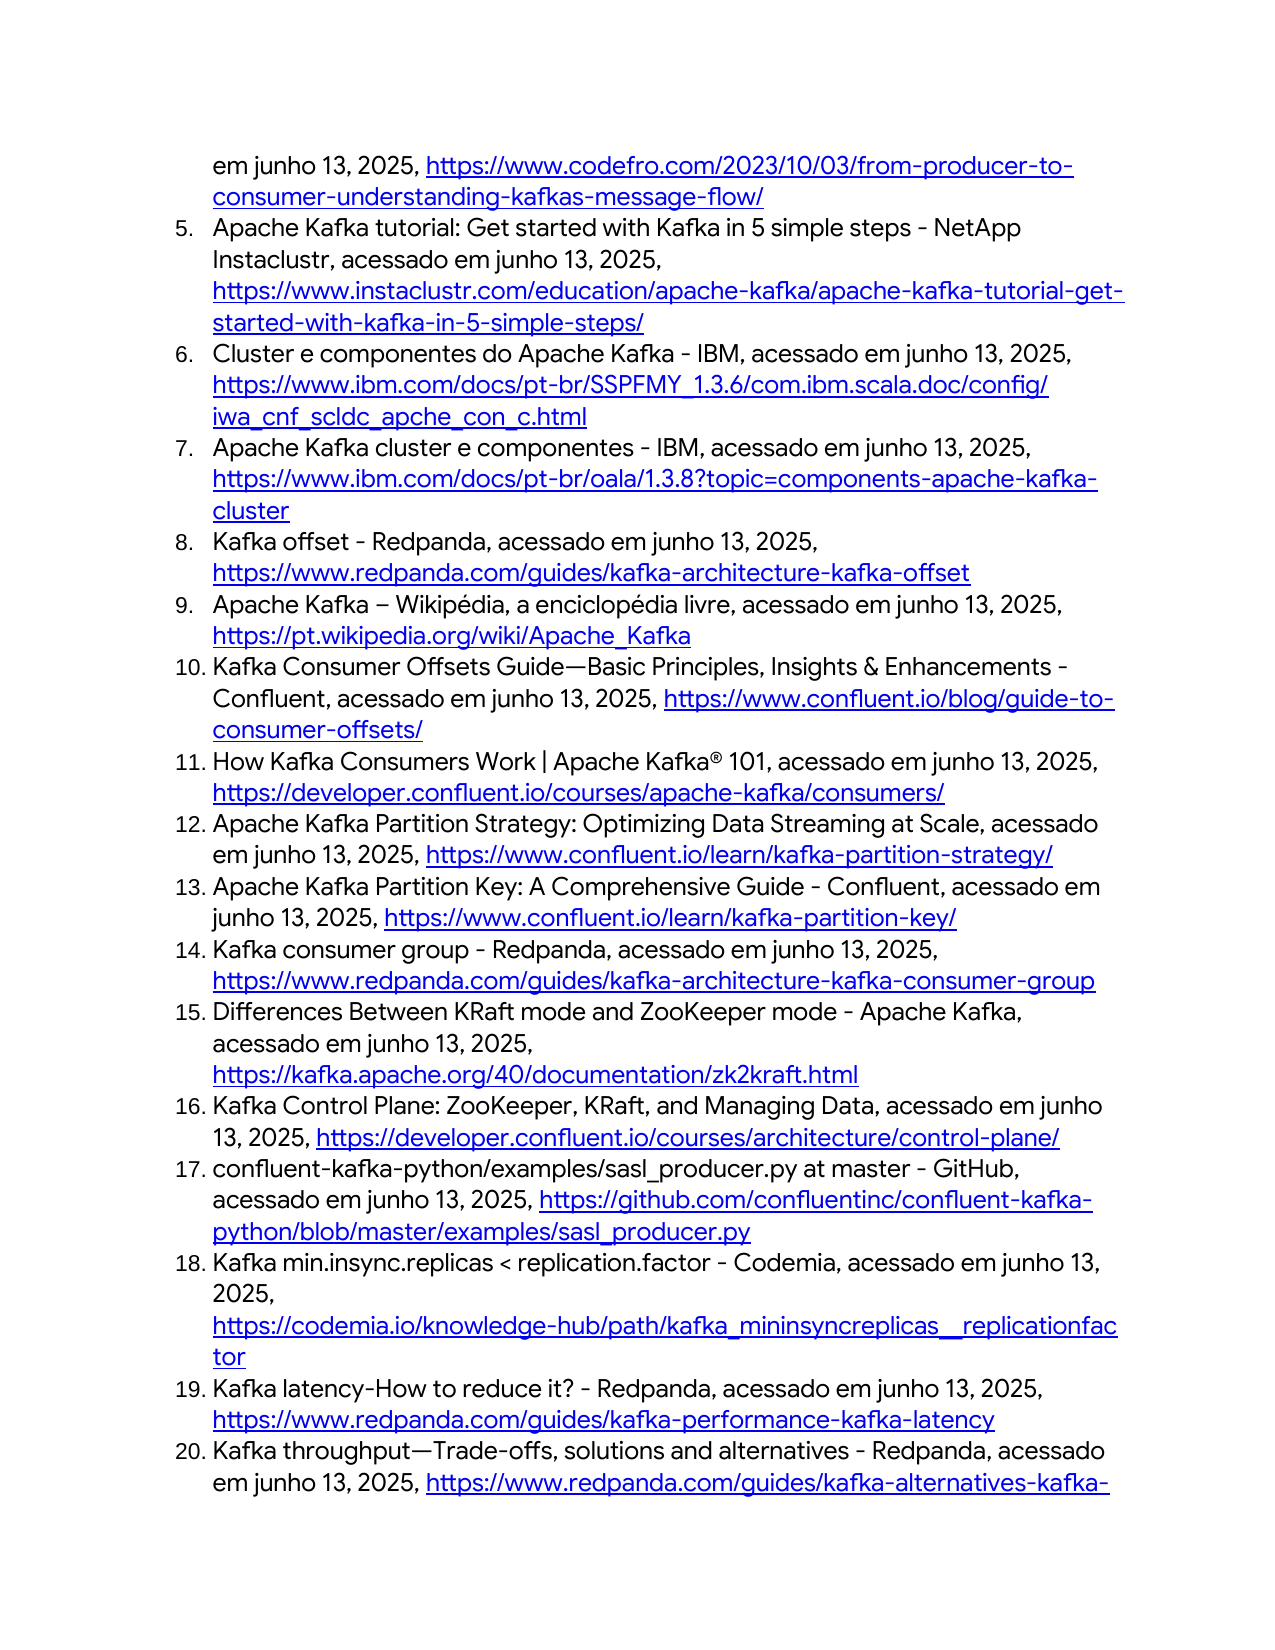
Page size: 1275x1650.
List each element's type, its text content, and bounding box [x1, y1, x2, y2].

list Kafka Control Plane: ZooKeeper, KRaft, and Managing Data, acessado em junho 13, 2025, https://developer.confluent.io/courses/architecture/control-plane/ [175, 1091, 1125, 1153]
list How Kafka Consumers Work | Apache Kafka® 101, acessado em junho 13, 2025, https://developer.confluent.io/courses/apache-kafka/consumers/ [175, 746, 1125, 808]
list Kafka offset - Redpanda, acessado em junho 13, 2025, https://www.redpanda.com/guides/kafka-architecture-kafka-offset [175, 526, 1125, 589]
list Apache Kafka cluster e componentes - IBM, acessado em junho 13, 2025, https://www.ibm.com/docs/pt-br/oala/1.3.8?topic=components-apache-kafka-cluster [175, 432, 1125, 526]
list Apache Kafka tutorial: Get started with Kafka in 5 simple steps - NetApp Instaclustr, acessado em junho 13, 2025, https://www.instaclustr.com/education/apache-kafka/apache-kafka-tutorial-get-started-with-kafka-in-5-simple-steps/ [175, 213, 1125, 338]
list Cluster e componentes do Apache Kafka - IBM, acessado em junho 13, 2025, https://www.ibm.com/docs/pt-br/SSPFMY_1.3.6/com.ibm.scala.doc/config/iwa_cnf_scldc_apche_con_c.html [175, 338, 1125, 432]
list Kafka Consumer Offsets Guide—Basic Principles, Insights & Enhancements - Confluent, acessado em junho 13, 2025, https://www.confluent.io/blog/guide-to-consumer-offsets/ [175, 652, 1125, 746]
list Differences Between KRaft mode and ZooKeeper mode - Apache Kafka, acessado em junho 13, 2025, https://kafka.apache.org/40/documentation/zk2kraft.html [175, 997, 1125, 1091]
list Kafka consumer group - Redpanda, acessado em junho 13, 2025, https://www.redpanda.com/guides/kafka-architecture-kafka-consumer-group [175, 934, 1125, 997]
list Apache Kafka Partition Strategy: Optimizing Data Streaming at Scale, acessado em junho 13, 2025, https://www.confluent.io/learn/kafka-partition-strategy/ [175, 808, 1125, 871]
list confluent-kafka-python/examples/sasl_producer.py at master - GitHub, acessado em junho 13, 2025, https://github.com/confluentinc/confluent-kafka-python/blob/master/examples/sasl_producer.py [175, 1153, 1125, 1247]
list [175, 1436, 1125, 1498]
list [175, 150, 1125, 213]
list Apache Kafka Partition Key: A Comprehensive Guide - Confluent, acessado em junho 13, 2025, https://www.confluent.io/learn/kafka-partition-key/ [175, 871, 1125, 934]
list Kafka min.insync.replicas < replication.factor - Codemia, acessado em junho 13, 2025, https://codemia.io/knowledge-hub/path/kafka_mininsyncreplicas__replicationfactor [175, 1247, 1125, 1373]
list Kafka latency-How to reduce it? - Redpanda, acessado em junho 13, 2025, https://www.redpanda.com/guides/kafka-performance-kafka-latency [175, 1373, 1125, 1436]
list Apache Kafka – Wikipédia, a enciclopédia livre, acessado em junho 13, 2025, https://pt.wikipedia.org/wiki/Apache_Kafka [175, 589, 1125, 652]
